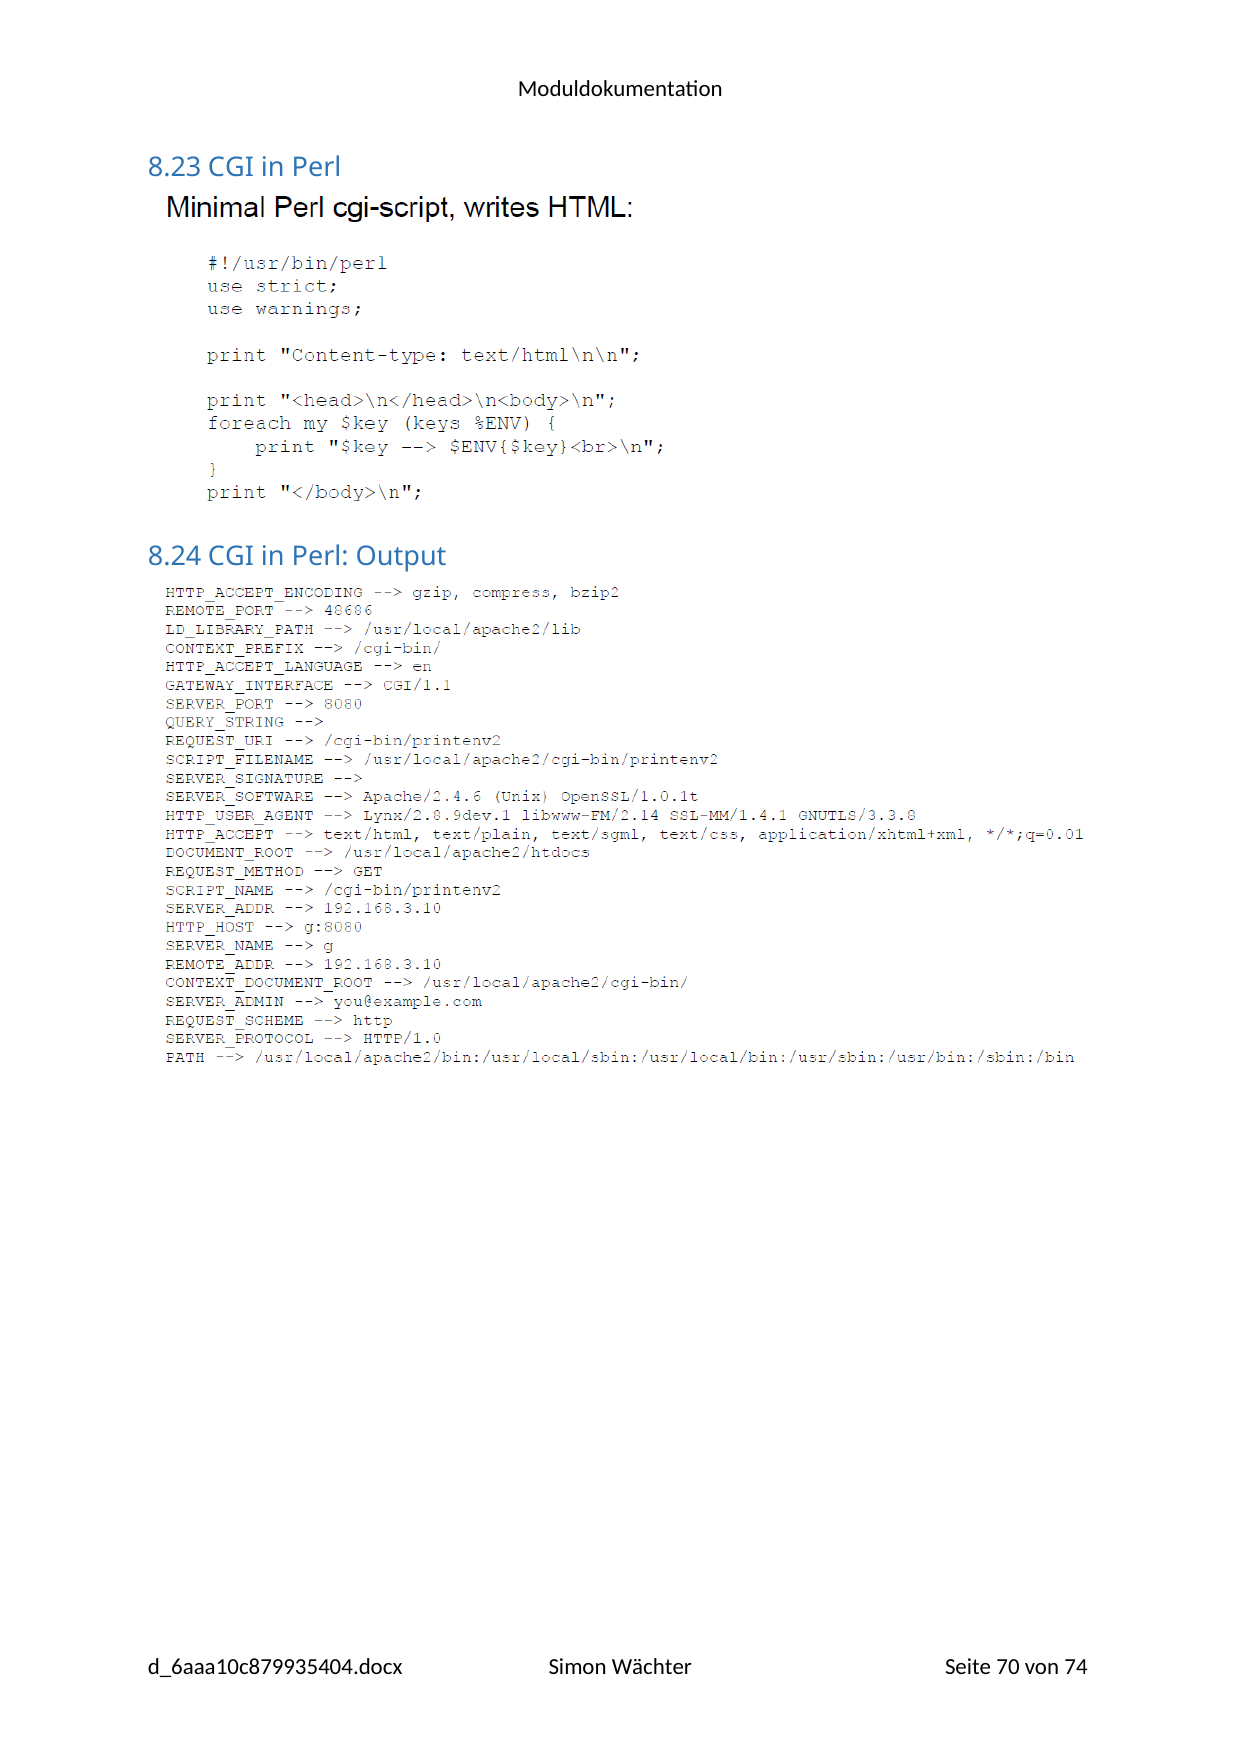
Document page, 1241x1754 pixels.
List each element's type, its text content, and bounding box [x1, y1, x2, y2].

picture [147, 575, 1093, 1083]
picture [147, 187, 1093, 518]
subtitle CGI in Perl [148, 148, 1093, 184]
subtitle CGI in Perl: Output [148, 536, 1093, 573]
